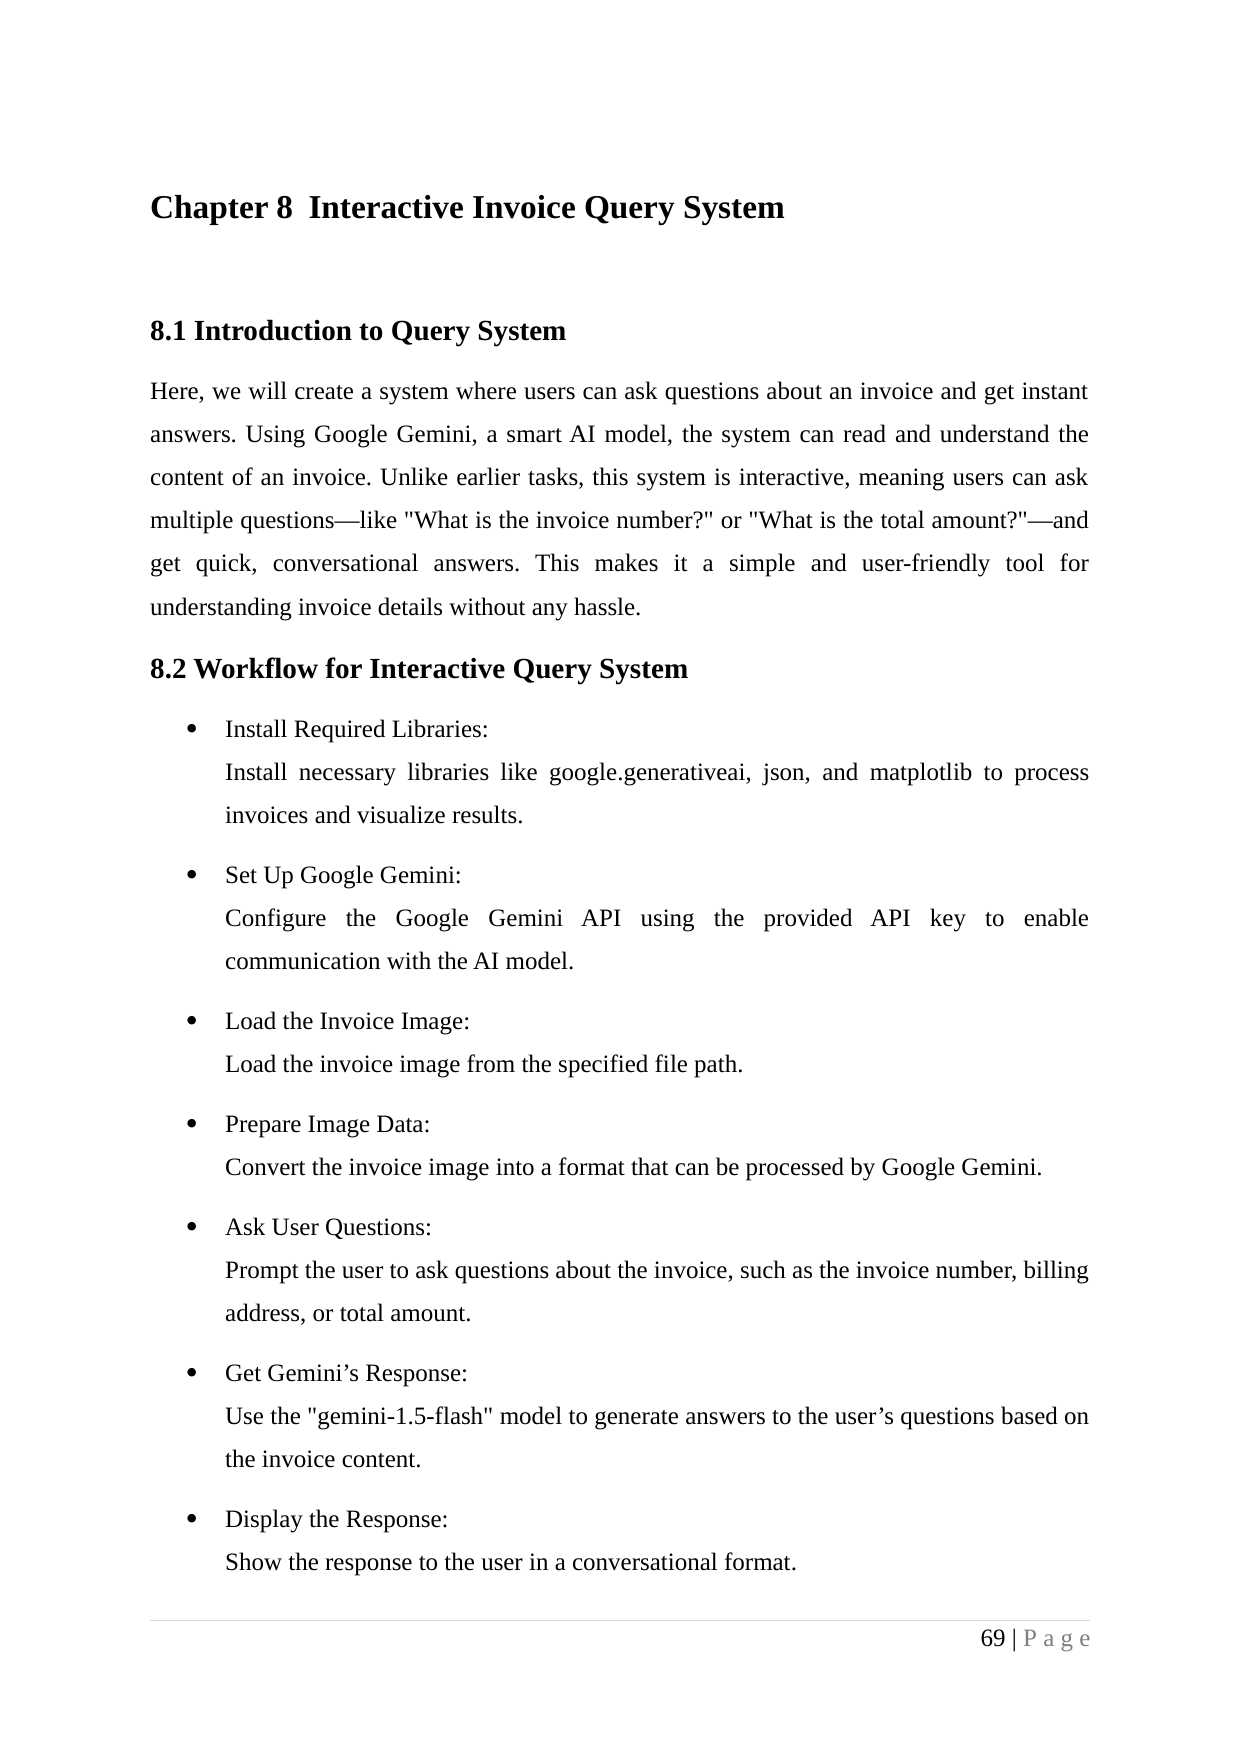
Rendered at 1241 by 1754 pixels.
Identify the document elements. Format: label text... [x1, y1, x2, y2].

text Load the invoice image from the specified file path. [225, 1049, 1090, 1078]
text Use the "gemini-1.5-flash" model to generate answers to the user’s questions based on the invoice content. [225, 1401, 1090, 1473]
subtitle 8.1 Introduction to Query System [150, 313, 1090, 347]
text Configure the Google Gemini API using the provided API key to enable communication with the AI model. [225, 903, 1090, 975]
text Show the response to the user in a conversational format. [225, 1547, 1090, 1576]
text Prompt the user to ask questions about the invoice, such as the invoice number, billing address, or total amount. [225, 1255, 1090, 1327]
subtitle Interactive Invoice Query System [150, 187, 1090, 226]
list Load the Invoice Image: [187, 1006, 1090, 1035]
list Ask User Questions: [187, 1212, 1090, 1241]
list Install Required Libraries: [187, 714, 1090, 743]
text Install necessary libraries like google.generativeai, json, and matplotlib to process invoices and visualize results. [225, 757, 1090, 829]
text Here, we will create a system where users can ask questions about an invoice and get instant answers. Using Google Gemini, a smart AI model, the system can read and understand the content of an invoice. Unlike earlier tasks, this system is interactive, meaning users can ask multiple questions—like "What is the invoice number?" or "What is the total amount?"—and get quick, conversational answers. This makes it a simple and user-friendly tool for understanding invoice details without any hassle. [150, 376, 1090, 620]
list Set Up Google Gemini: [187, 860, 1090, 889]
list Prepare Image Data: [187, 1109, 1090, 1138]
text Convert the invoice image into a format that can be processed by Google Gemini. [225, 1152, 1090, 1181]
subtitle 8.2 Workflow for Interactive Query System [150, 651, 1090, 685]
list Get Gemini’s Response: [187, 1358, 1090, 1387]
list Display the Response: [187, 1504, 1090, 1533]
